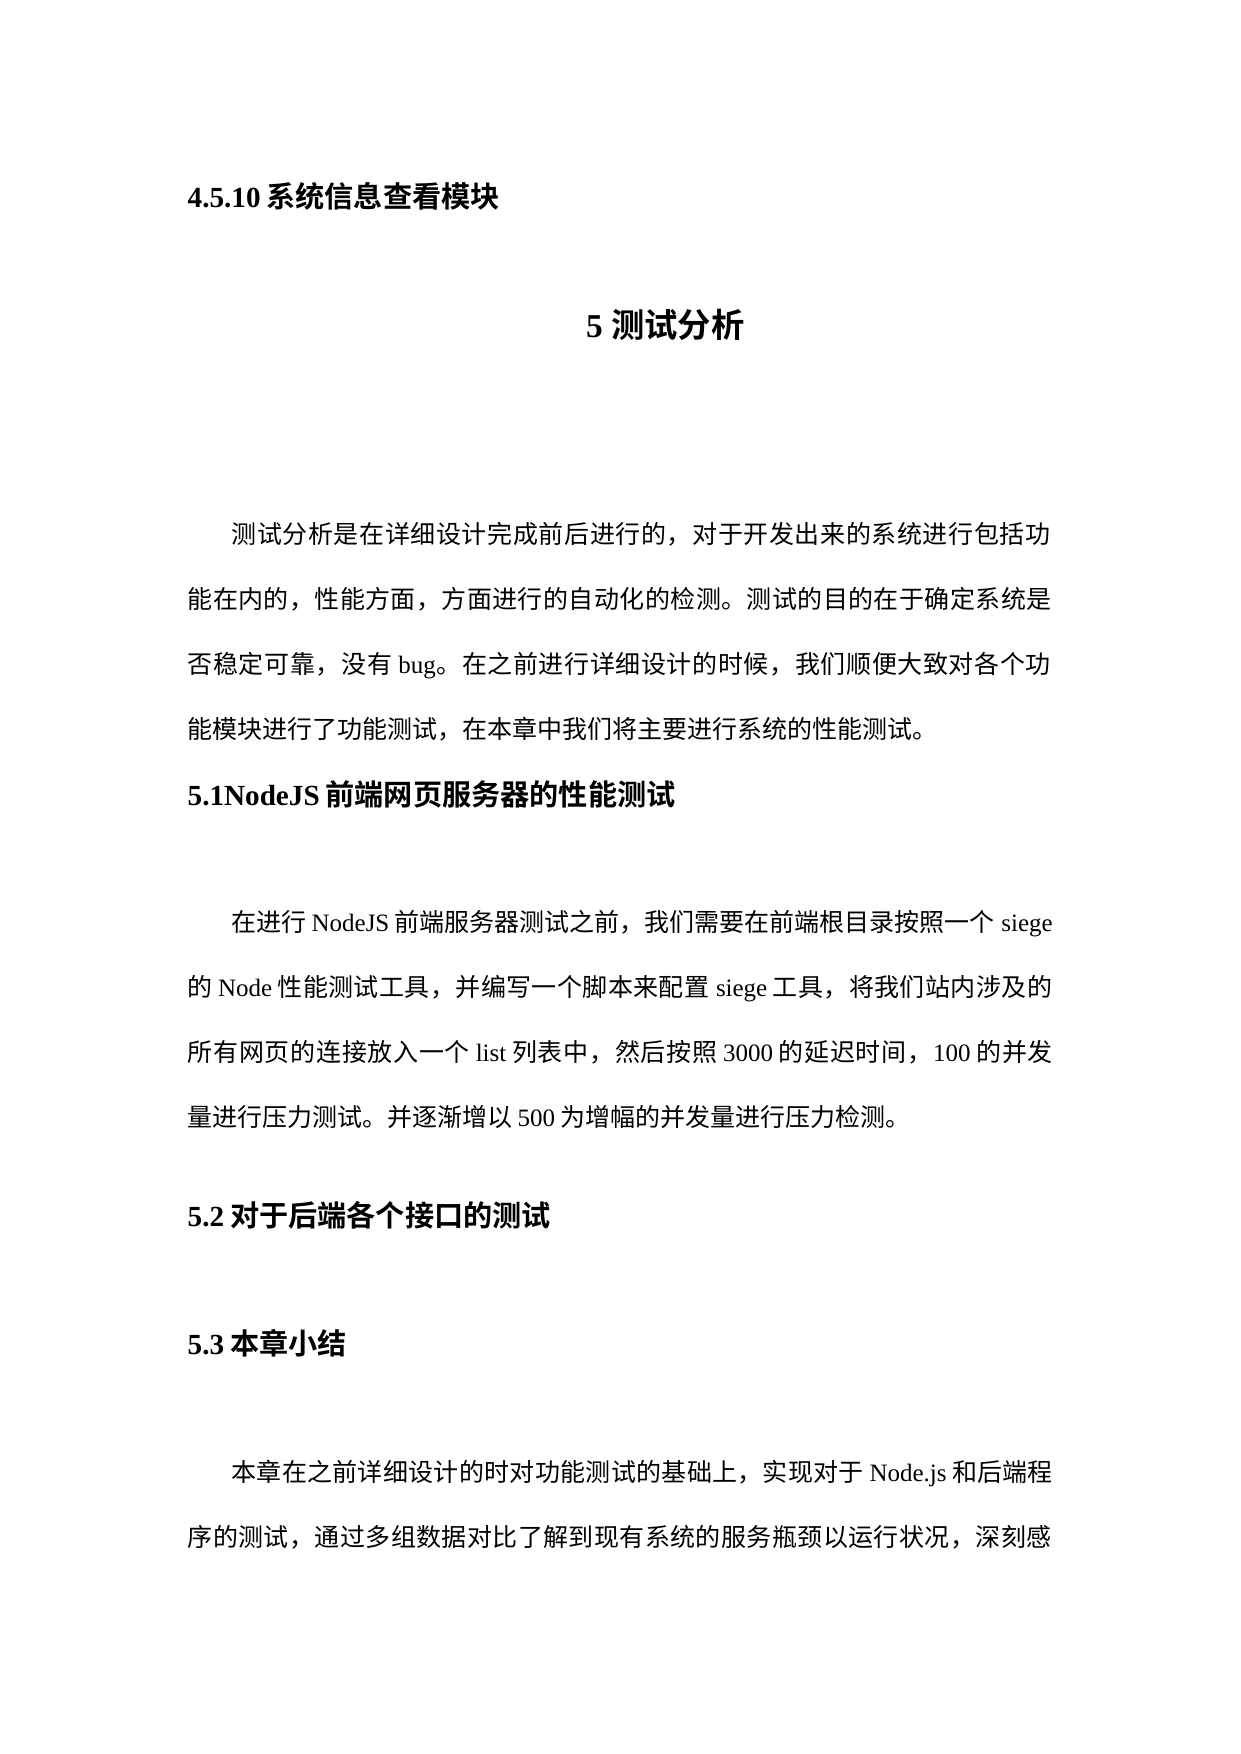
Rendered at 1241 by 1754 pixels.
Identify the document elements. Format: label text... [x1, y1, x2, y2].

text 测试分析是在详细设计完成前后进行的，对于开发出来的系统进行包括功能在内的，性能方面，方面进行的自动化的检测。测试的目的在于确定系统是否稳定可靠，没有bug。在之前进行详细设计的时候，我们顺便大致对各个功能模块进行了功能测试，在本章中我们将主要进行系统的性能测试。 [187, 500, 1053, 760]
text 5.2对于后端各个接口的测试 [187, 1181, 1053, 1246]
text 5.1NodeJS前端网页服务器的性能测试 [187, 760, 1053, 825]
text 4.5.10系统信息查看模块 [187, 162, 1053, 227]
text 5 测试分析 [187, 290, 1053, 355]
text 在进行NodeJS前端服务器测试之前，我们需要在前端根目录按照一个siege的Node性能测试工具，并编写一个脚本来配置siege工具，将我们站内涉及的所有网页的连接放入一个list列表中，然后按照3000的延迟时间，100的并发量进行压力测试。并逐渐增以500为增幅的并发量进行压力检测。 [187, 888, 1053, 1148]
text 5.3本章小结 [187, 1309, 1053, 1374]
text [187, 1438, 1053, 1568]
